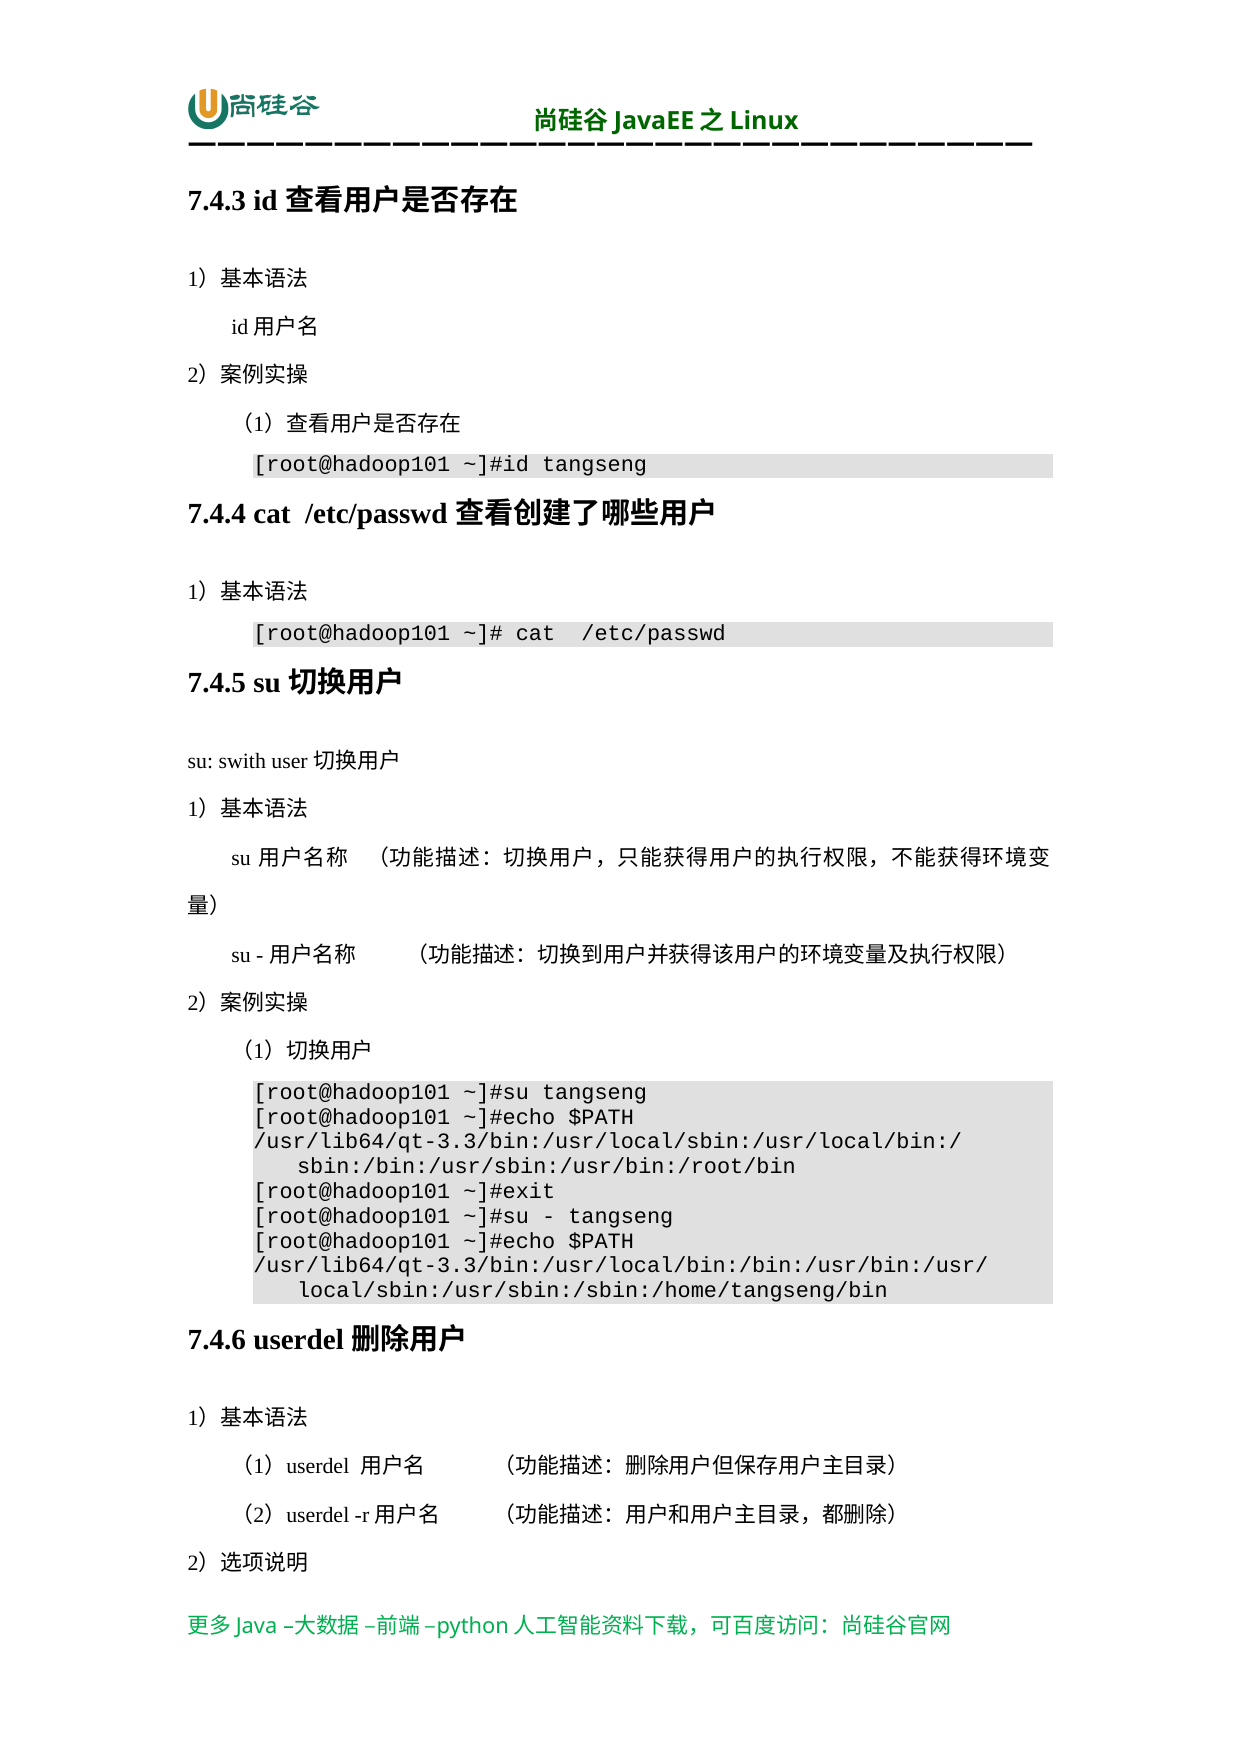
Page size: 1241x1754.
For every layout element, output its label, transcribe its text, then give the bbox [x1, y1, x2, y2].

text su 用户名称 （功能描述：切换用户，只能获得用户的执行权限，不能获得环境变量） [187, 839, 1053, 920]
text [root@hadoop101 ~]#echo $PATH [253, 1106, 1053, 1131]
text su - 用户名称 （功能描述：切换到用户并获得该用户的环境变量及执行权限） [187, 936, 1053, 969]
text （1）切换用户 [187, 1033, 1053, 1065]
text 1）基本语法 [187, 574, 1053, 606]
text [root@hadoop101 ~]#su - tangseng [253, 1205, 1053, 1230]
subtitle 7.4.4 cat /etc/passwd 查看创建了哪些用户 [187, 478, 1053, 543]
text 1）基本语法 [187, 260, 1053, 293]
subtitle 7.4.6 userdel 删除用户 [187, 1304, 1053, 1369]
text 1）基本语法 [187, 791, 1053, 823]
text [root@hadoop101 ~]#echo $PATH [253, 1230, 1053, 1255]
text 1）基本语法 [187, 1400, 1053, 1432]
subtitle 7.4.5 su 切换用户 [187, 647, 1053, 712]
text [root@hadoop101 ~]#id tangseng [253, 454, 1053, 478]
text [root@hadoop101 ~]#su tangseng [253, 1081, 1053, 1106]
text 2）选项说明 [187, 1545, 1053, 1577]
subtitle 7.4.3 id 查看用户是否存在 [187, 165, 1053, 230]
text 2）案例实操 [187, 984, 1053, 1017]
text [root@hadoop101 ~]#exit [253, 1180, 1053, 1205]
text /usr/lib64/qt-3.3/bin:/usr/local/bin:/bin:/usr/bin:/usr/local/sbin:/usr/sbin:/sbin:/home/tangseng/bin [253, 1255, 1053, 1304]
text /usr/lib64/qt-3.3/bin:/usr/local/sbin:/usr/local/bin:/sbin:/bin:/usr/sbin:/usr/bin:/root/bin [253, 1131, 1053, 1180]
text 2）案例实操 [187, 357, 1053, 389]
text （1）userdel 用户名 （功能描述：删除用户但保存用户主目录） [187, 1448, 1053, 1481]
picture [187, 88, 321, 130]
text [root@hadoop101 ~]# cat /etc/passwd [253, 622, 1053, 647]
text su: swith user 切换用户 [187, 742, 1053, 775]
text （1）查看用户是否存在 [187, 405, 1053, 438]
text id 用户名 [187, 309, 1053, 341]
text （2）userdel -r 用户名 （功能描述：用户和用户主目录，都删除） [187, 1496, 1053, 1529]
